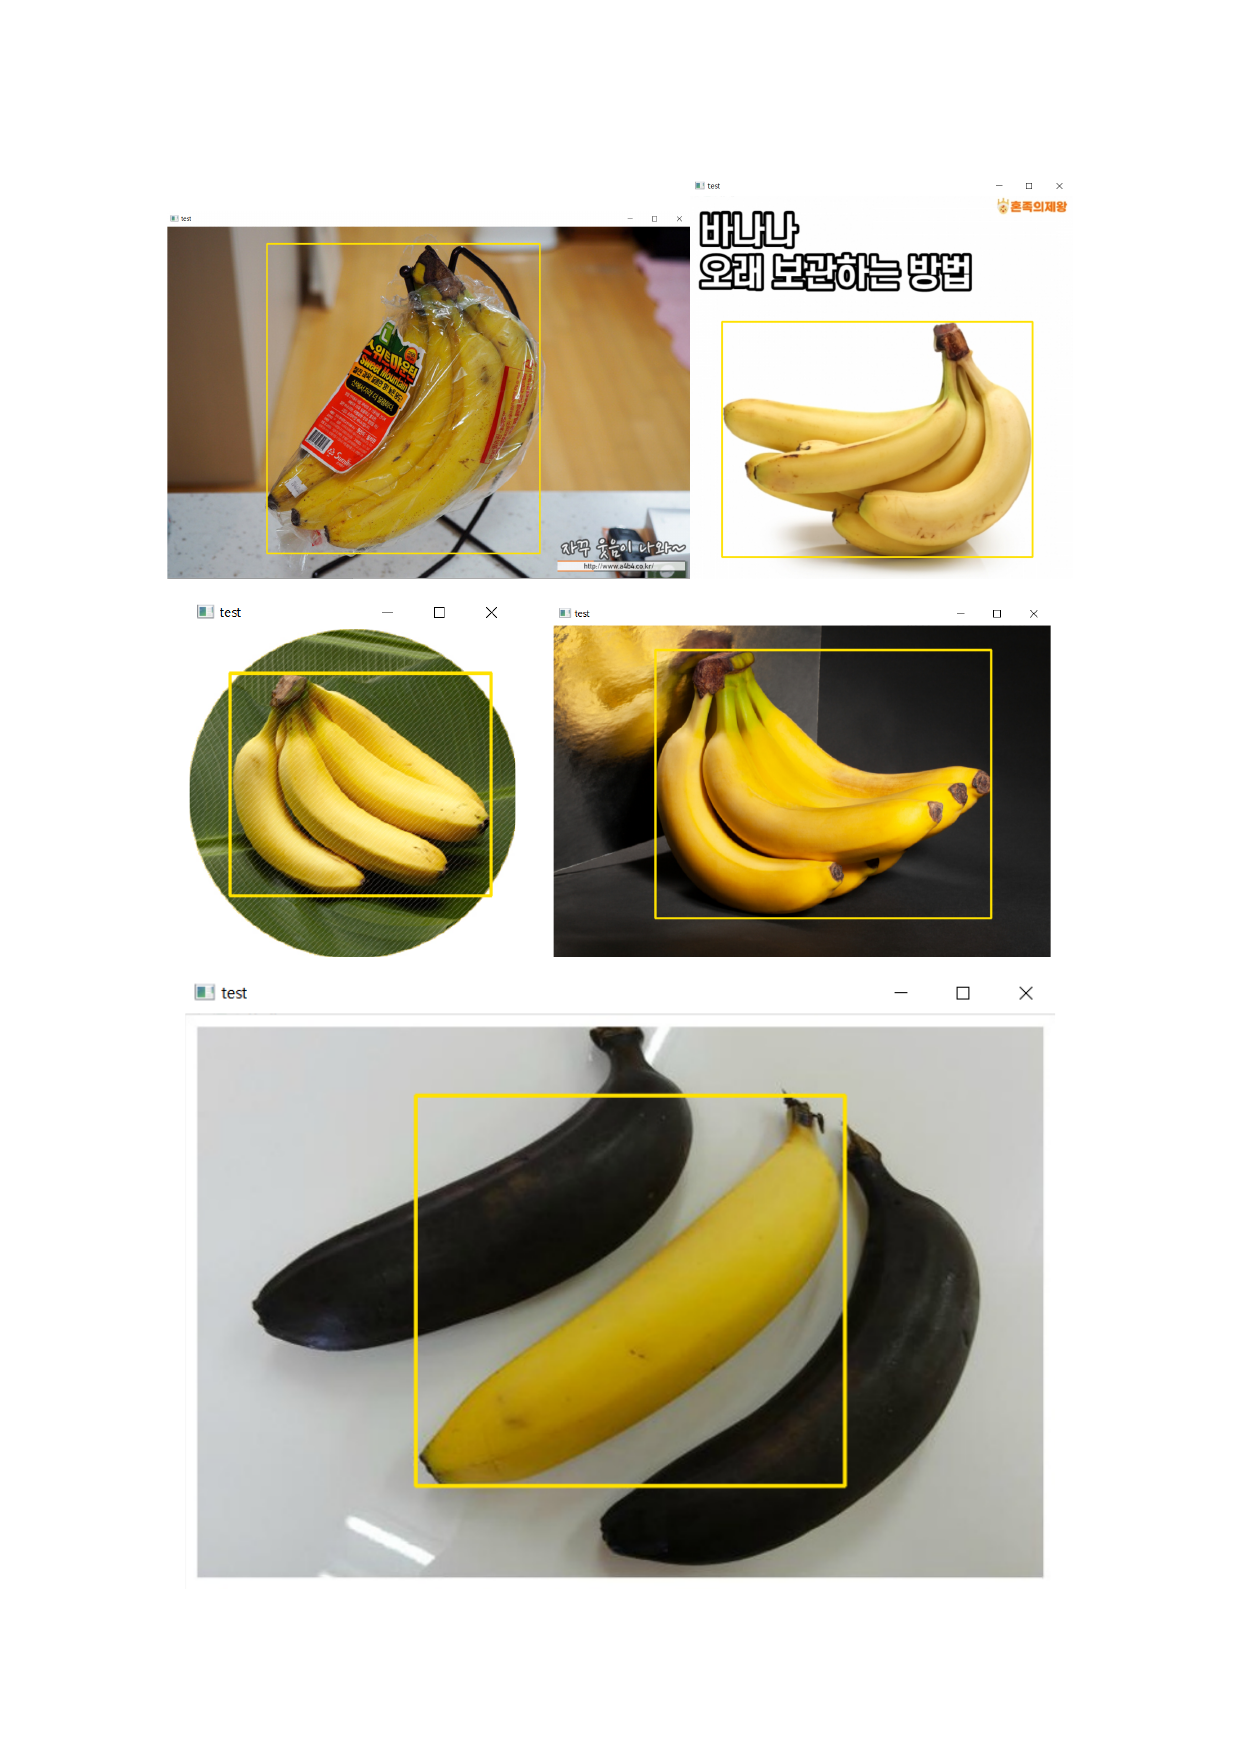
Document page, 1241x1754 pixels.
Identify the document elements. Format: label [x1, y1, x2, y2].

picture [185, 976, 1055, 1589]
picture [553, 604, 1051, 957]
picture [167, 177, 1073, 579]
picture [189, 597, 516, 957]
